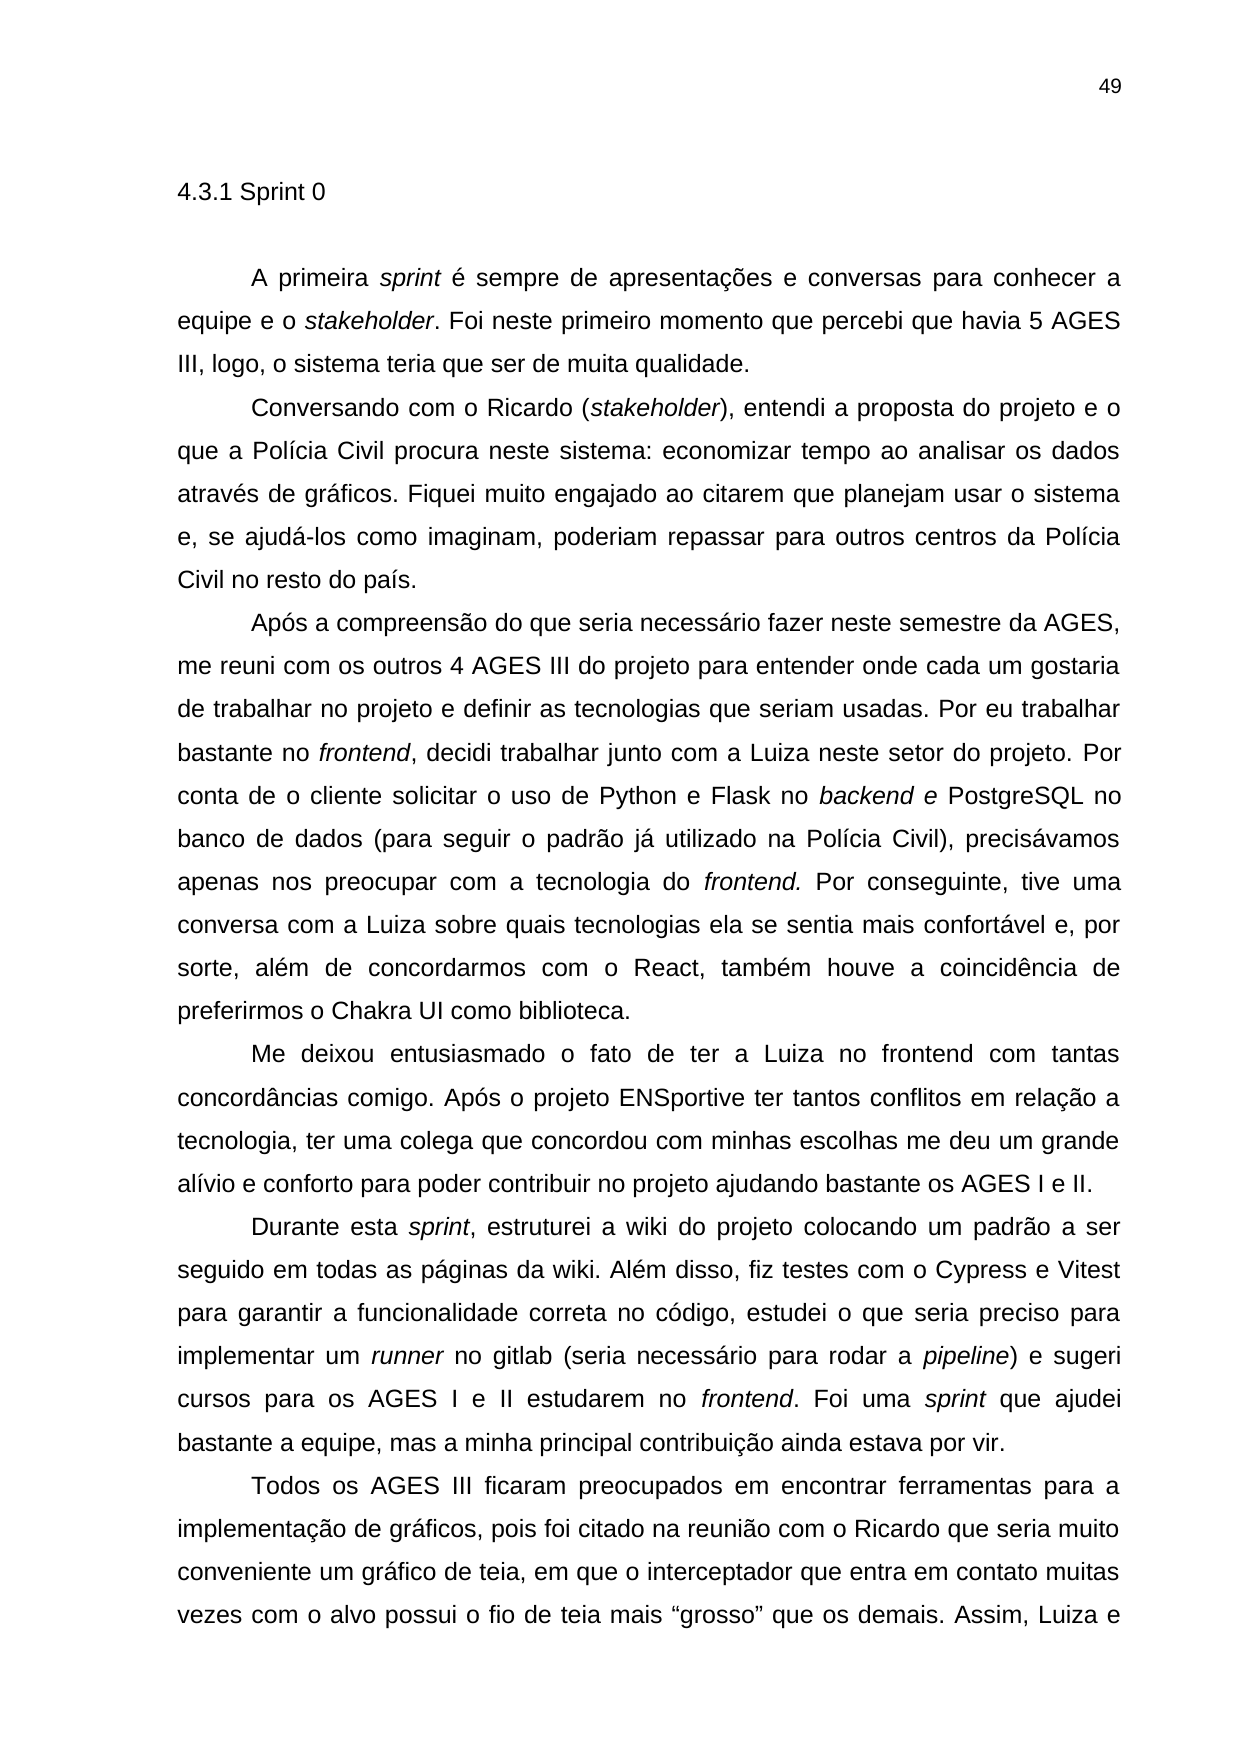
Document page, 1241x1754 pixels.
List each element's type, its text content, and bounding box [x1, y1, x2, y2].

list 4.3.1 Sprint 0 [177, 177, 1122, 206]
list Após a compreensão do que seria necessário fazer neste semestre da AGES, me reuni com os outros 4 AGES III do projeto para entender onde cada um gostaria de trabalhar no projeto e definir as tecnologias que seriam usadas. Por eu trabalhar bastante no frontend, decidi trabalhar junto com a Luiza neste setor do projeto. Por conta de o cliente solicitar o uso de Python e Flask no backend e PostgreSQL no banco de dados (para seguir o padrão já utilizado na Polícia Civil), precisávamos apenas nos preocupar com a tecnologia do frontend. Por conseguinte, tive uma conversa com a Luiza sobre quais tecnologias ela se sentia mais confortável e, por sorte, além de concordarmos com o React, também houve a coincidência de preferirmos o Chakra UI como biblioteca. [177, 608, 1122, 1025]
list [177, 1471, 1122, 1629]
list Durante esta sprint, estruturei a wiki do projeto colocando um padrão a ser seguido em todas as páginas da wiki. Além disso, fiz testes com o Cypress e Vitest para garantir a funcionalidade correta no código, estudei o que seria preciso para implementar um runner no gitlab (seria necessário para rodar a pipeline) e sugeri cursos para os AGES I e II estudarem no frontend. Foi uma sprint que ajudei bastante a equipe, mas a minha principal contribuição ainda estava por vir. [177, 1212, 1122, 1456]
list Conversando com o Ricardo (stakeholder), entendi a proposta do projeto e o que a Polícia Civil procura neste sistema: economizar tempo ao analisar os dados através de gráficos. Fiquei muito engajado ao citarem que planejam usar o sistema e, se ajudá-los como imaginam, poderiam repassar para outros centros da Polícia Civil no resto do país. [177, 393, 1122, 594]
list A primeira sprint é sempre de apresentações e conversas para conhecer a equipe e o stakeholder. Foi neste primeiro momento que percebi que havia 5 AGES III, logo, o sistema teria que ser de muita qualidade. [177, 263, 1122, 378]
list Me deixou entusiasmado o fato de ter a Luiza no frontend com tantas concordâncias comigo. Após o projeto ENSportive ter tantos conflitos em relação a tecnologia, ter uma colega que concordou com minhas escolhas me deu um grande alívio e conforto para poder contribuir no projeto ajudando bastante os AGES I e II. [177, 1039, 1122, 1198]
